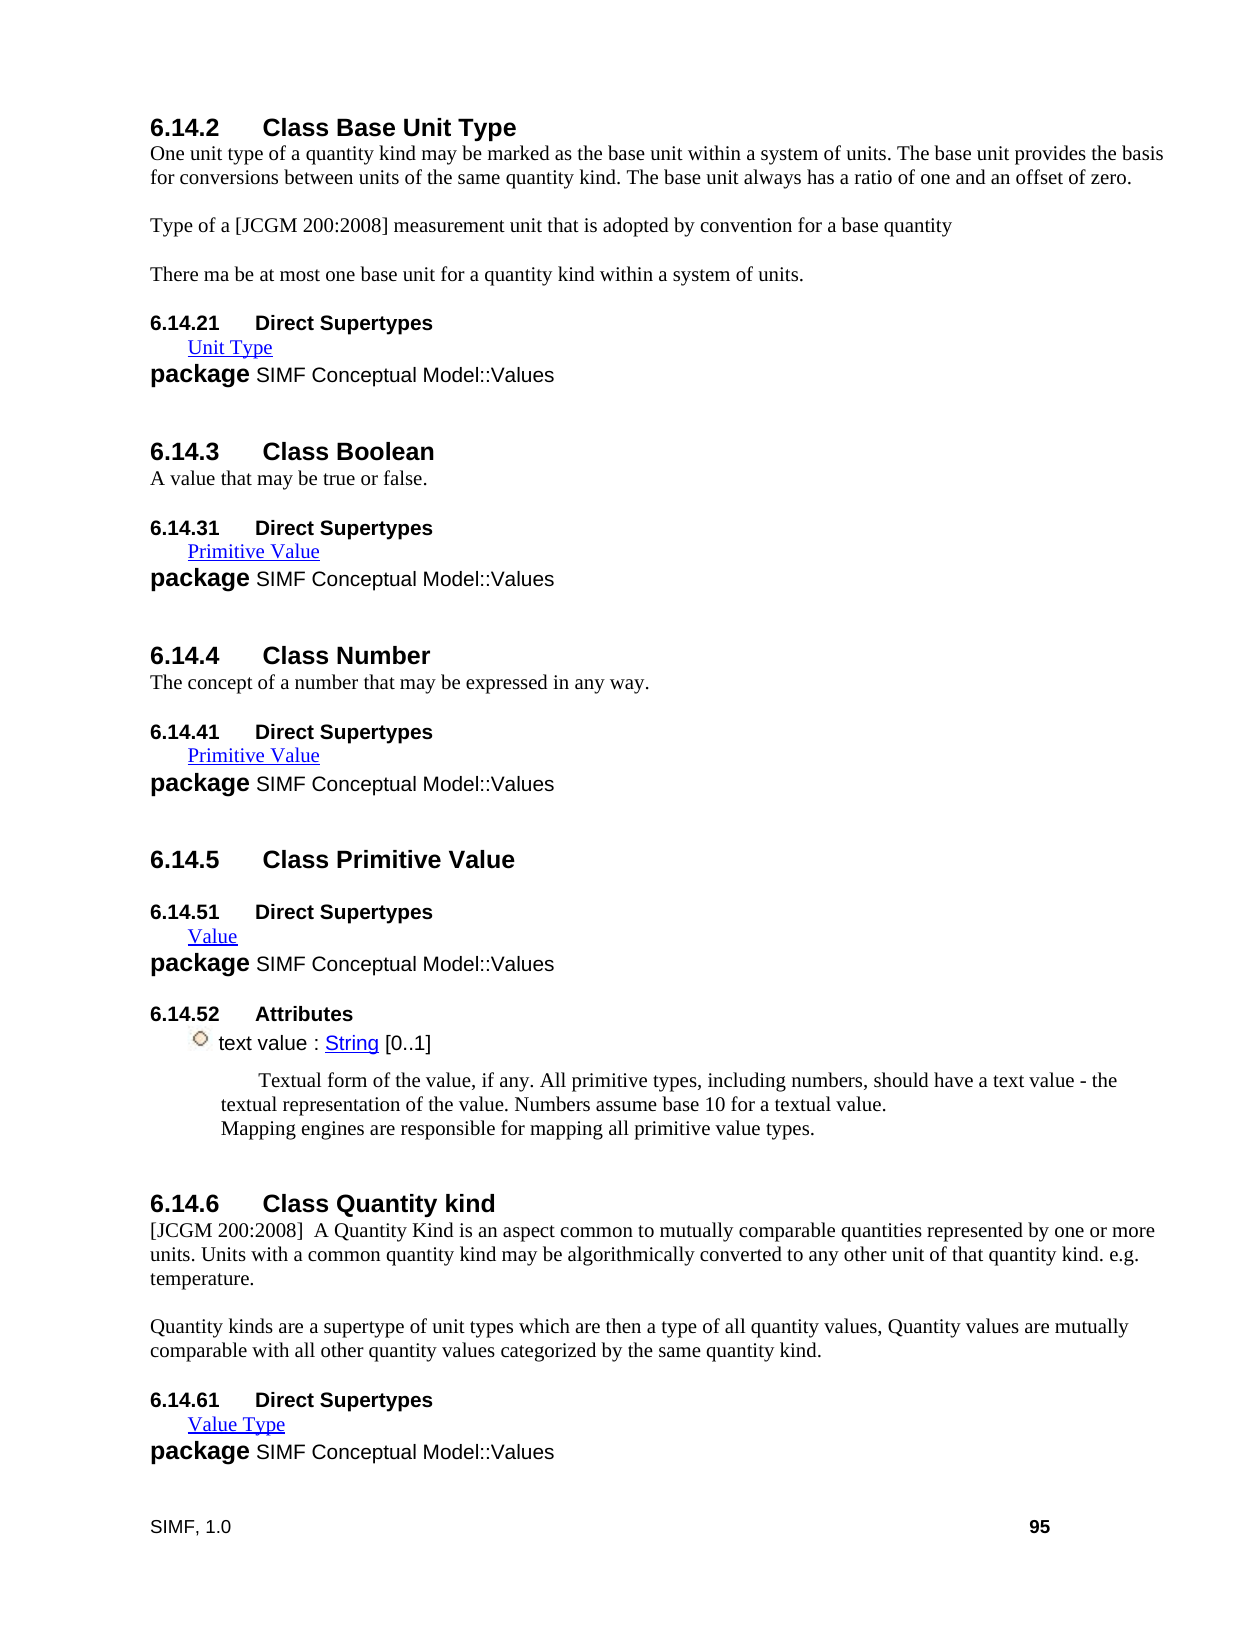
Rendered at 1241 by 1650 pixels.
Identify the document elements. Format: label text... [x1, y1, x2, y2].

text [JCGM 200:2008] A Quantity Kind is an aspect common to mutually comparable quantities represented by one or more units. Units with a common quantity kind may be algorithmically converted to any other unit of that quantity kind. e.g. temperature. Quantity kinds are a supertype of unit types which are then a type of all quantity values, Quantity values are mutually comparable with all other quantity values categorized by the same quantity kind. [150, 1218, 1165, 1362]
text Value Type [187, 1412, 1165, 1436]
text text value : String [0..1] [187, 1026, 1165, 1055]
subtitle Class Primitive Value [150, 845, 1165, 874]
text Value [187, 923, 1165, 948]
text package SIMF Conceptual Model::Values [150, 948, 1165, 976]
picture [187, 1025, 213, 1051]
subtitle Class Quantity kind [150, 1189, 1165, 1218]
subtitle Direct Supertypes [150, 719, 1165, 743]
text package SIMF Conceptual Model::Values [150, 563, 1165, 592]
text package SIMF Conceptual Model::Values [150, 1436, 1165, 1464]
text A value that may be true or false. [150, 466, 1165, 490]
text package SIMF Conceptual Model::Values [150, 359, 1165, 388]
subtitle Class Base Unit Type [150, 112, 1165, 141]
text Primitive Value [187, 743, 1165, 767]
subtitle Direct Supertypes [150, 311, 1165, 335]
text package SIMF Conceptual Model::Values [150, 767, 1165, 796]
text Unit Type [187, 335, 1165, 359]
text Primitive Value [187, 539, 1165, 563]
subtitle Class Boolean [150, 437, 1165, 466]
text The concept of a number that may be expressed in any way. [150, 670, 1165, 694]
subtitle Direct Supertypes [150, 515, 1165, 539]
text One unit type of a quantity kind may be marked as the base unit within a system of units. The base unit provides the basis for conversions between units of the same quantity kind. The base unit always has a ratio of one and an offset of zero. Type of a [JCGM 200:2008] measurement unit that is adopted by convention for a base quantity There ma be at most one base unit for a quantity kind within a system of units. [150, 141, 1165, 286]
subtitle Class Number [150, 641, 1165, 670]
subtitle Attributes [150, 1002, 1165, 1026]
text Textual form of the value, if any. All primitive types, including numbers, should have a text value - the textual representation of the value. Numbers assume base 10 for a textual value. Mapping engines are responsible for mapping all primitive value types. [221, 1068, 1165, 1140]
subtitle Direct Supertypes [150, 899, 1165, 923]
subtitle Direct Supertypes [150, 1388, 1165, 1412]
